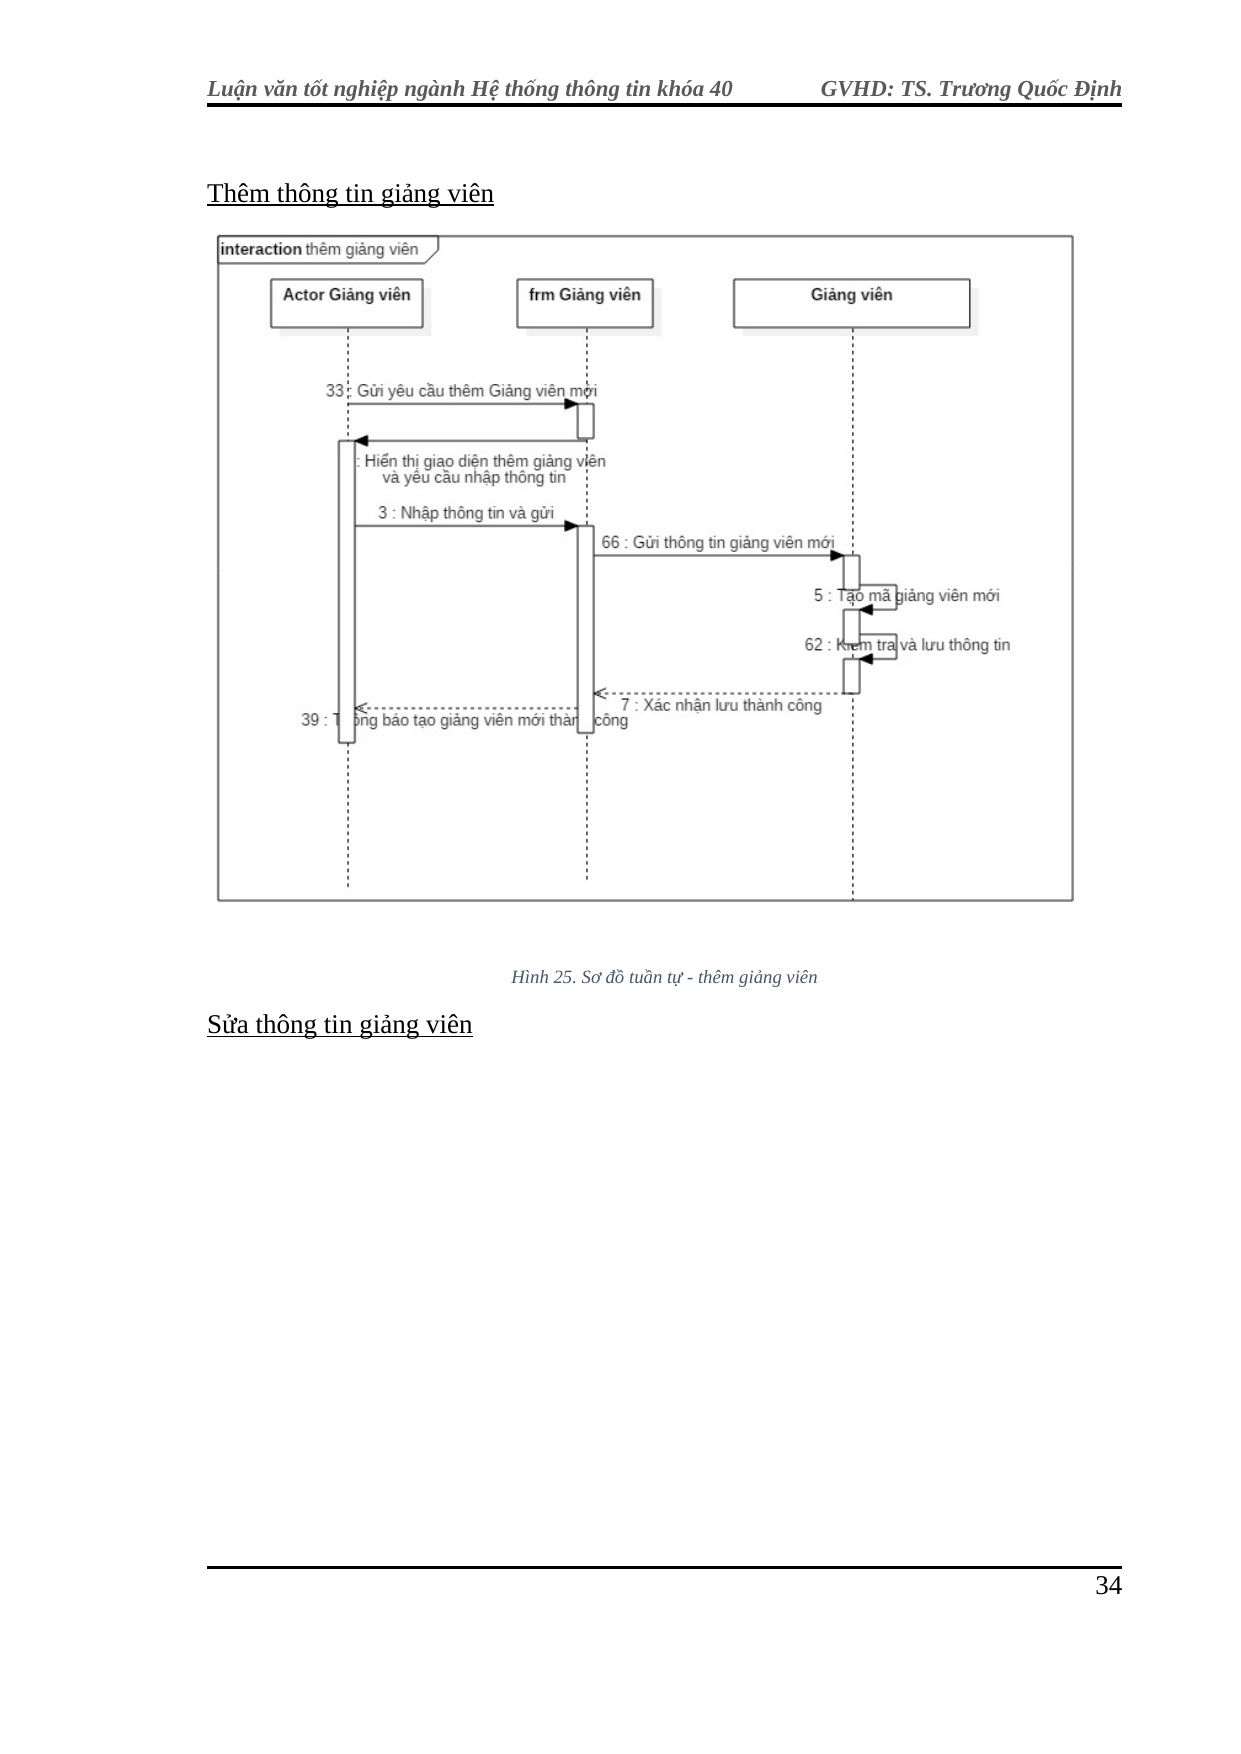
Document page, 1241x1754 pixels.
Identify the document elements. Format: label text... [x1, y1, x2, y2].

text Thêm thông tin giảng viên [207, 177, 1122, 208]
picture [206, 224, 1122, 950]
text Sửa thông tin giảng viên [207, 1008, 1122, 1039]
